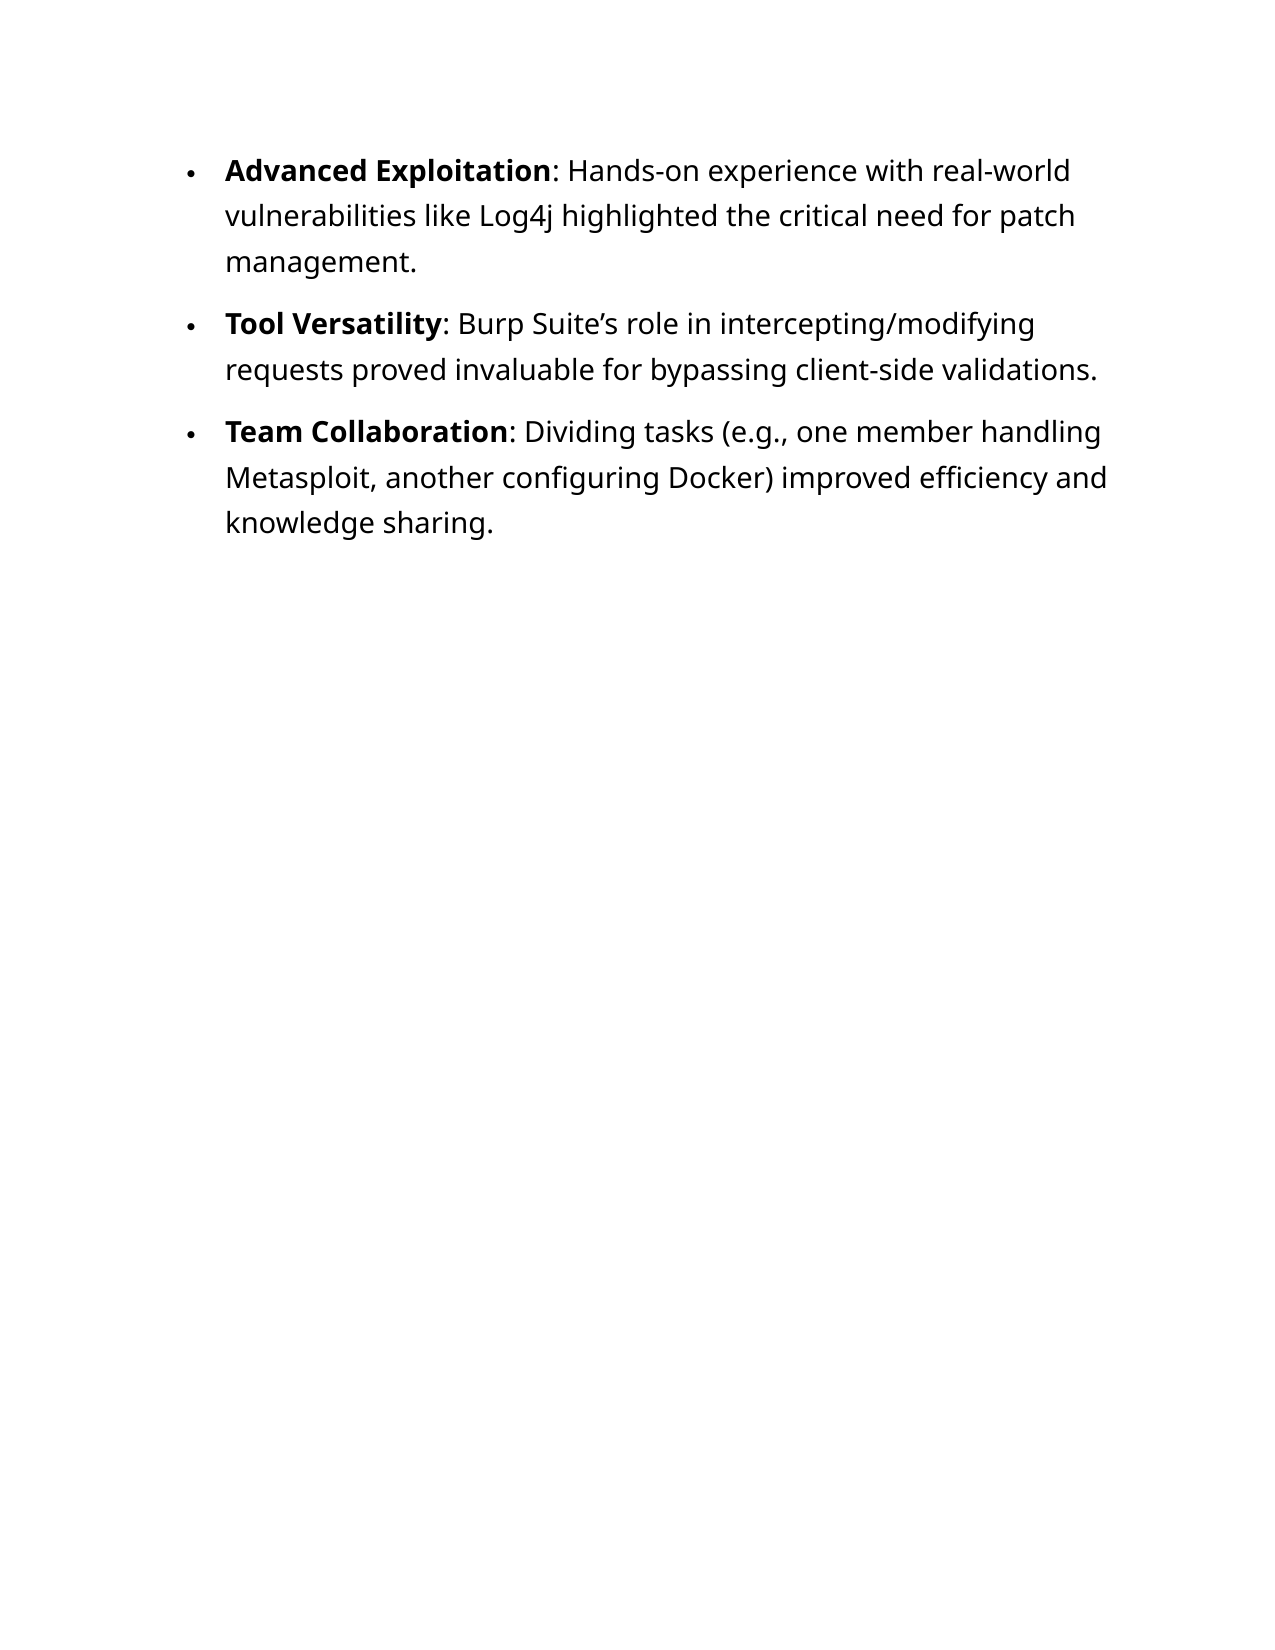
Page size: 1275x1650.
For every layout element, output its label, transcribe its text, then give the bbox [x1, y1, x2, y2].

list Tool Versatility: Burp Suite’s role in intercepting/modifying requests proved invaluable for bypassing client-side validations. [187, 303, 1125, 389]
list Team Collaboration: Dividing tasks (e.g., one member handling Metasploit, another configuring Docker) improved efficiency and knowledge sharing. [187, 411, 1125, 542]
list Advanced Exploitation: Hands-on experience with real-world vulnerabilities like Log4j highlighted the critical need for patch management. [187, 150, 1125, 281]
